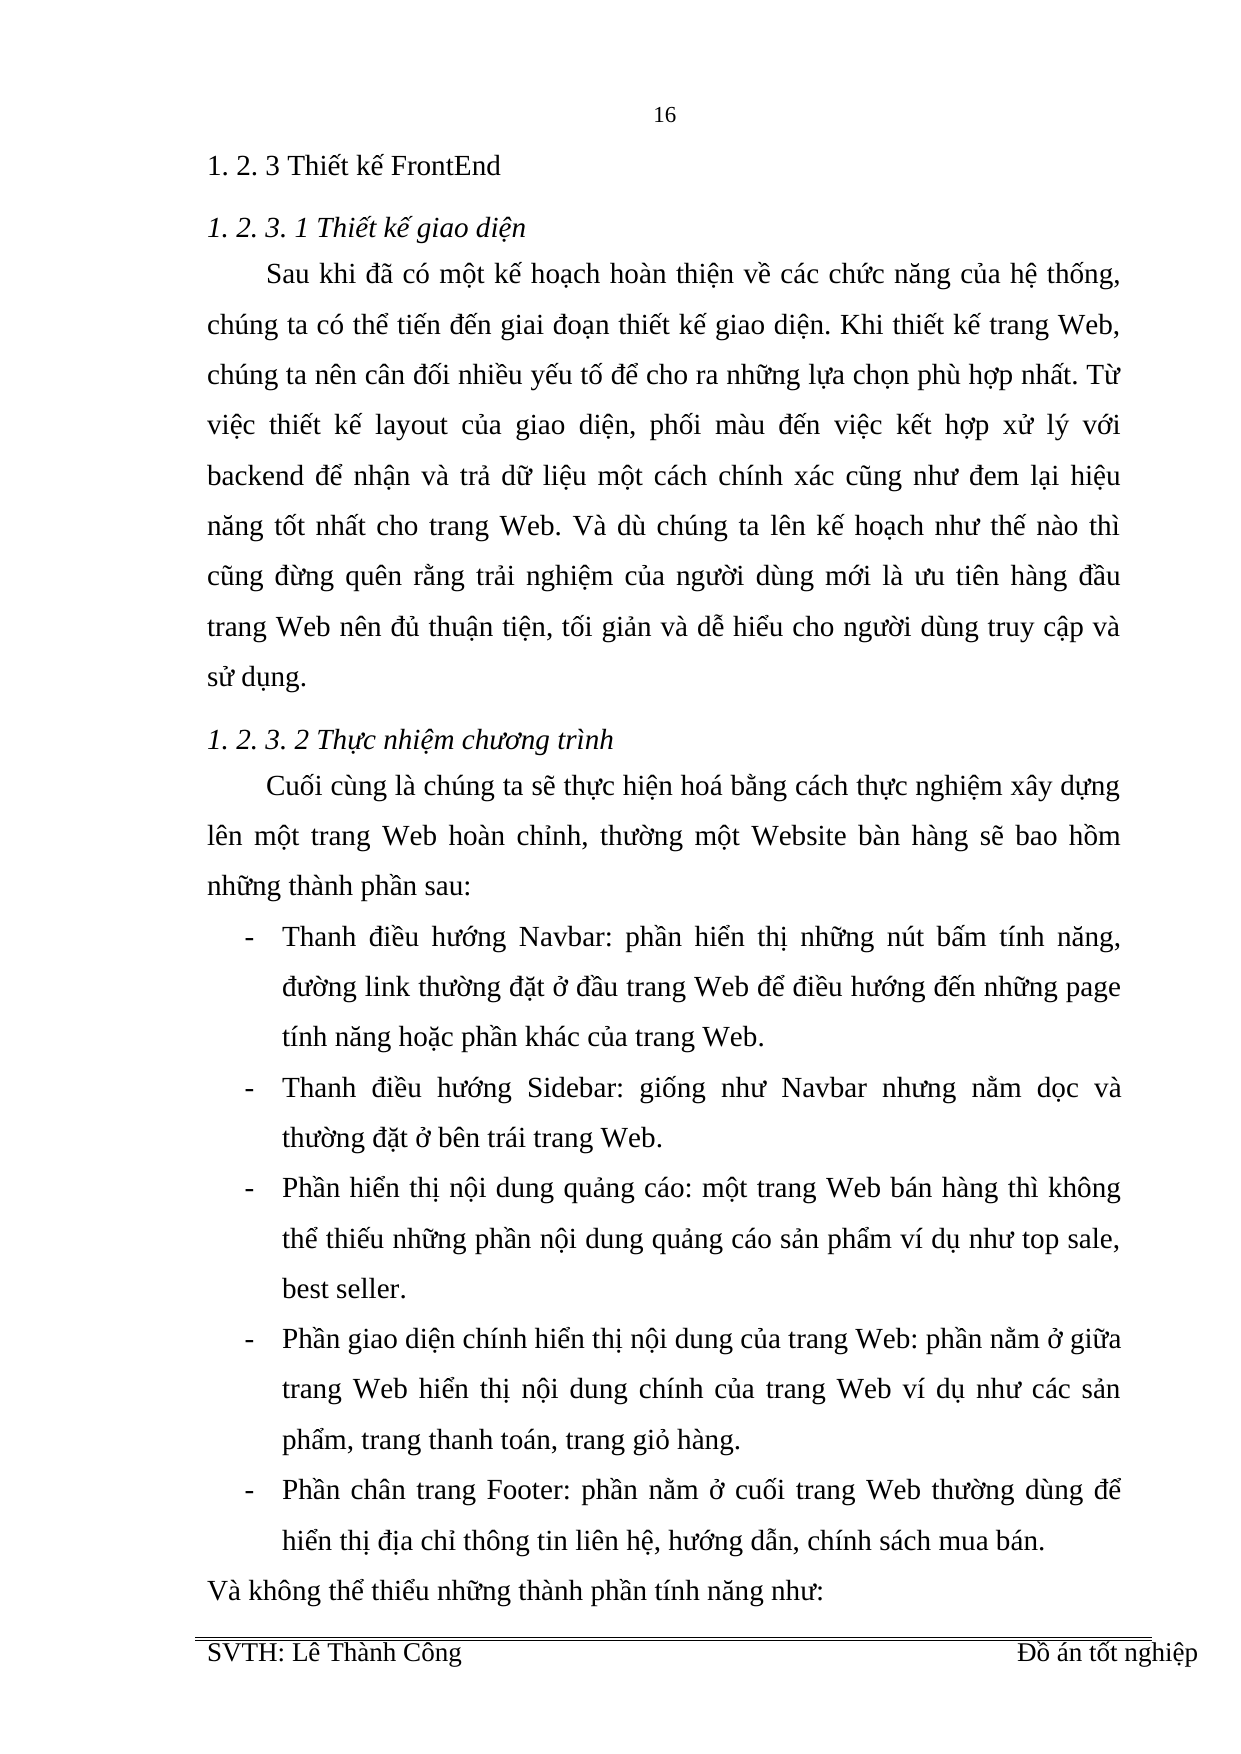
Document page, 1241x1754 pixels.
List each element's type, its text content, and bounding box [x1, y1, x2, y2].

list Thanh điều hướng Navbar: phần hiển thị những nút bấm tính năng, đường link thường đặt ở đầu trang Web để điều hướng đến những page tính năng hoặc phần khác của trang Web. [244, 919, 1122, 1053]
list Phần chân trang Footer: phần nằm ở cuối trang Web thường dùng để hiển thị địa chỉ thông tin liên hệ, hướng dẫn, chính sách mua bán. [244, 1472, 1122, 1556]
subtitle Thiết kế FrontEnd [207, 148, 1122, 181]
list Thanh điều hướng Sidebar: giống như Navbar nhưng nằm dọc và thường đặt ở bên trái trang Web. [244, 1070, 1122, 1154]
subtitle Thực nhiệm chương trình [207, 722, 1122, 755]
text Và không thể thiểu những thành phần tính năng như: [207, 1573, 1122, 1606]
text Sau khi đã có một kế hoạch hoàn thiện về các chức năng của hệ thống, chúng ta có thể tiến đến giai đoạn thiết kế giao diện. Khi thiết kế trang Web, chúng ta nên cân đối nhiều yếu tố để cho ra những lựa chọn phù hợp nhất. Từ việc thiết kế layout của giao diện, phối màu đến việc kết hợp xử lý với backend để nhận và trả dữ liệu một cách chính xác cũng như đem lại hiệu năng tốt nhất cho trang Web. Và dù chúng ta lên kế hoạch như thế nào thì cũng đừng quên rằng trải nghiệm của người dùng mới là ưu tiên hàng đầu trang Web nên đủ thuận tiện, tối giản và dễ hiểu cho người dùng truy cập và sử dụng. [207, 257, 1122, 693]
list Phần hiển thị nội dung quảng cáo: một trang Web bán hàng thì không thể thiếu những phần nội dung quảng cáo sản phẩm ví dụ như top sale, best seller. [244, 1170, 1122, 1304]
text Cuối cùng là chúng ta sẽ thực hiện hoá bằng cách thực nghiệm xây dựng lên một trang Web hoàn chỉnh, thường một Website bàn hàng sẽ bao hồm những thành phần sau: [207, 768, 1122, 902]
list Phần giao diện chính hiển thị nội dung của trang Web: phần nằm ở giữa trang Web hiển thị nội dung chính của trang Web ví dụ như các sản phẩm, trang thanh toán, trang giỏ hàng. [244, 1321, 1122, 1456]
subtitle Thiết kế giao diện [207, 211, 1122, 244]
